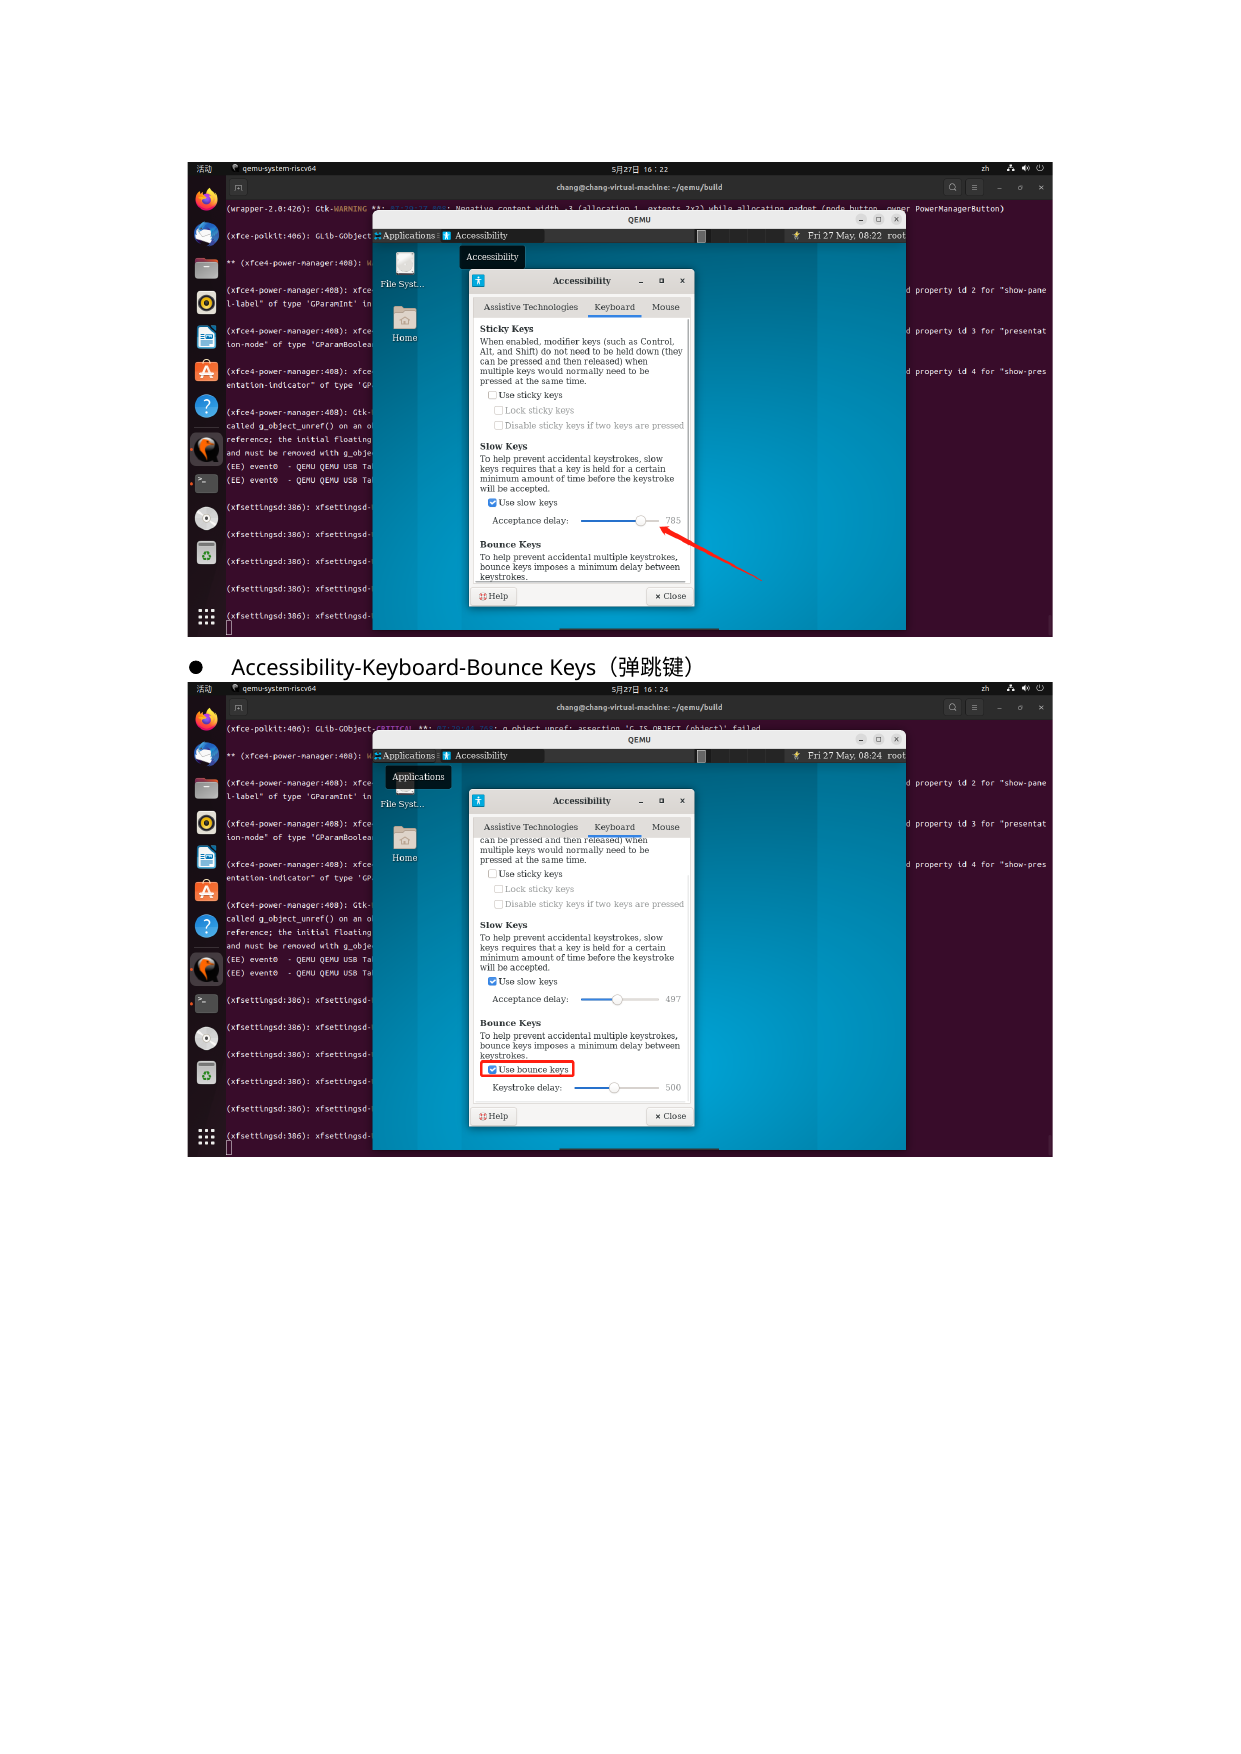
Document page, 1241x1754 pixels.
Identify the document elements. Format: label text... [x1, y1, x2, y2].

list Accessibility-Keyboard-Bounce Keys（弹跳键） [187, 649, 1053, 682]
picture [187, 162, 1053, 637]
picture [187, 682, 1053, 1157]
